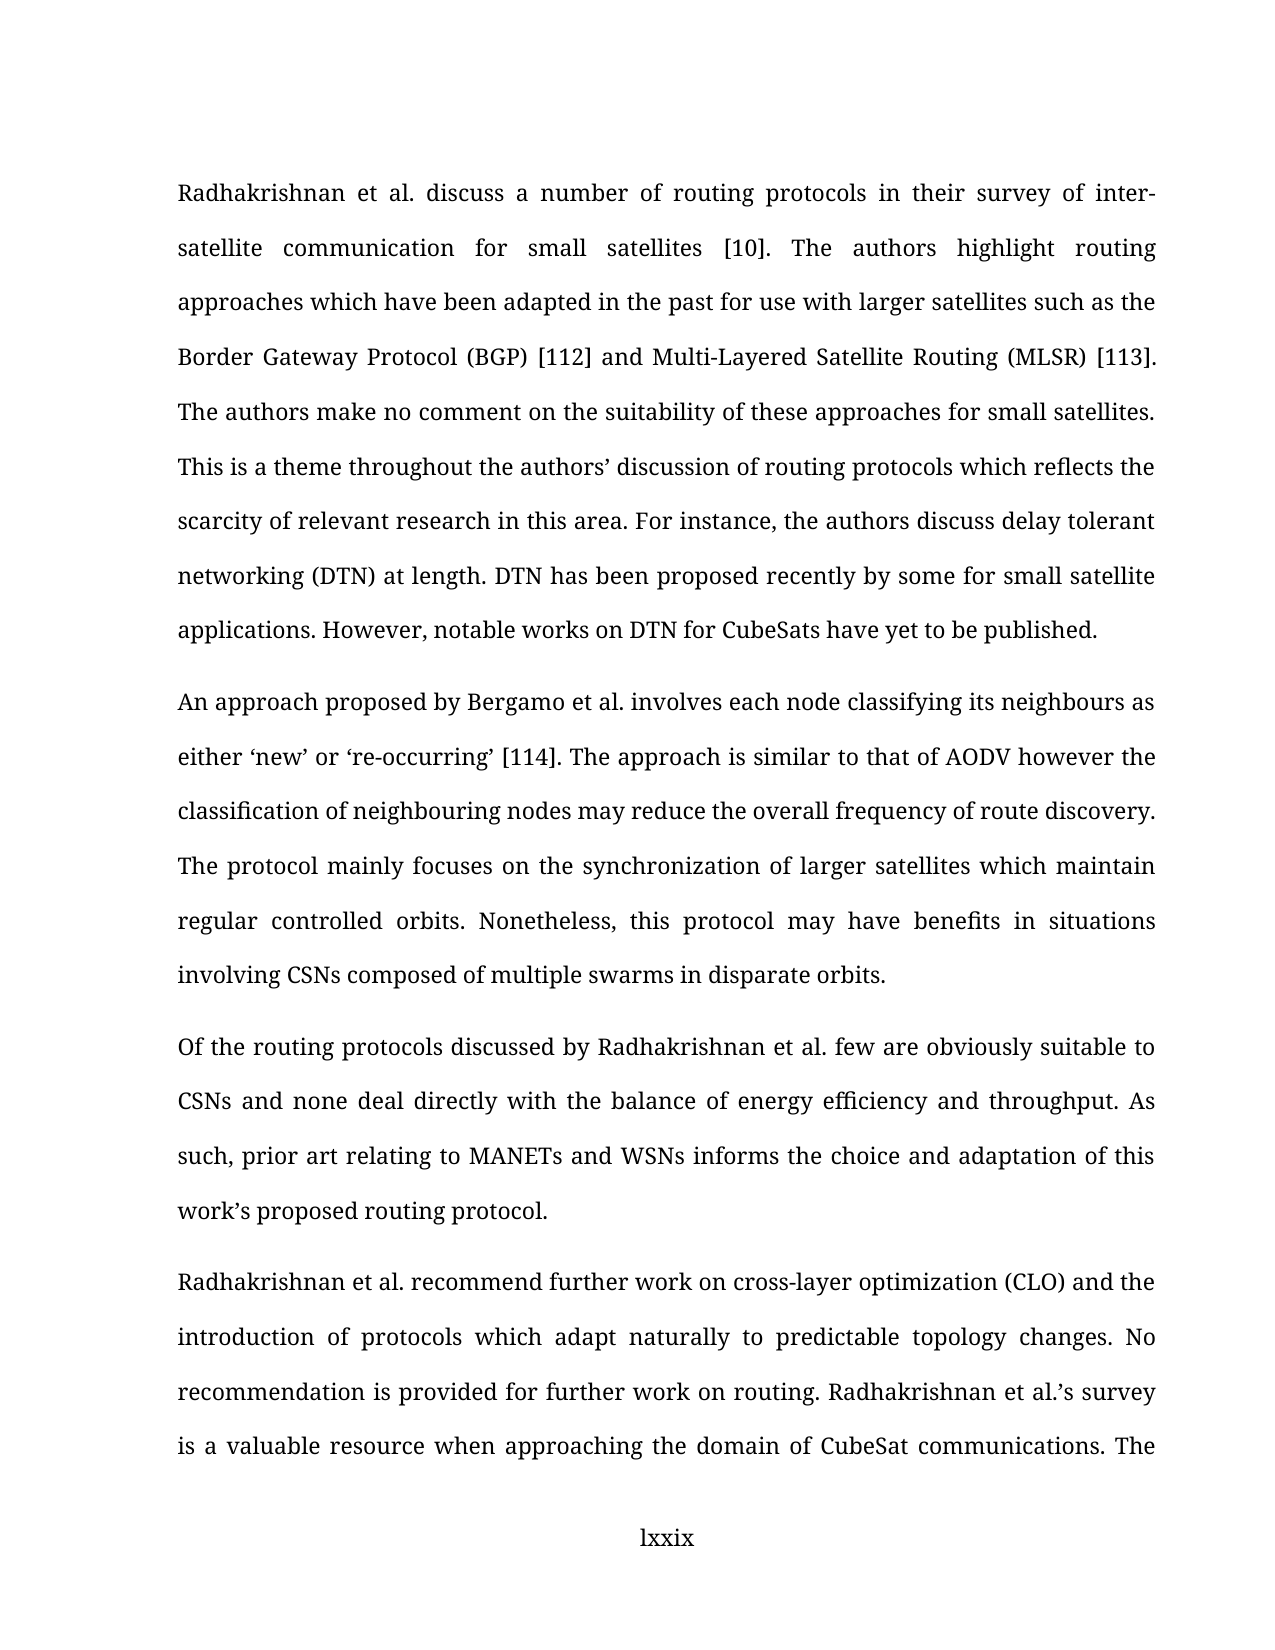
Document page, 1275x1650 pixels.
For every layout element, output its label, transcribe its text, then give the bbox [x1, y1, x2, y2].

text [177, 1266, 1157, 1461]
text An approach proposed by Bergamo et al. involves each node classifying its neighbours as either ‘new’ or ‘re-occurring’ [114]. The approach is similar to that of AODV however the classification of neighbouring nodes may reduce the overall frequency of route discovery. The protocol mainly focuses on the synchronization of larger satellites which maintain regular controlled orbits. Nonetheless, this protocol may have benefits in situations involving CSNs composed of multiple swarms in disparate orbits. [177, 686, 1157, 991]
text Of the routing protocols discussed by Radhakrishnan et al. few are obviously suitable to CSNs and none deal directly with the balance of energy efficiency and throughput. As such, prior art relating to MANETs and WSNs informs the choice and adaptation of this work’s proposed routing protocol. [177, 1031, 1157, 1226]
text Radhakrishnan et al. discuss a number of routing protocols in their survey of inter-satellite communication for small satellites [10]. The authors highlight routing approaches which have been adapted in the past for use with larger satellites such as the Border Gateway Protocol (BGP) [112] and Multi-Layered Satellite Routing (MLSR) [113]. The authors make no comment on the suitability of these approaches for small satellites. This is a theme throughout the authors’ discussion of routing protocols which reflects the scarcity of relevant research in this area. For instance, the authors discuss delay tolerant networking (DTN) at length. DTN has been proposed recently by some for small satellite applications. However, notable works on DTN for CubeSats have yet to be published. [177, 177, 1157, 646]
